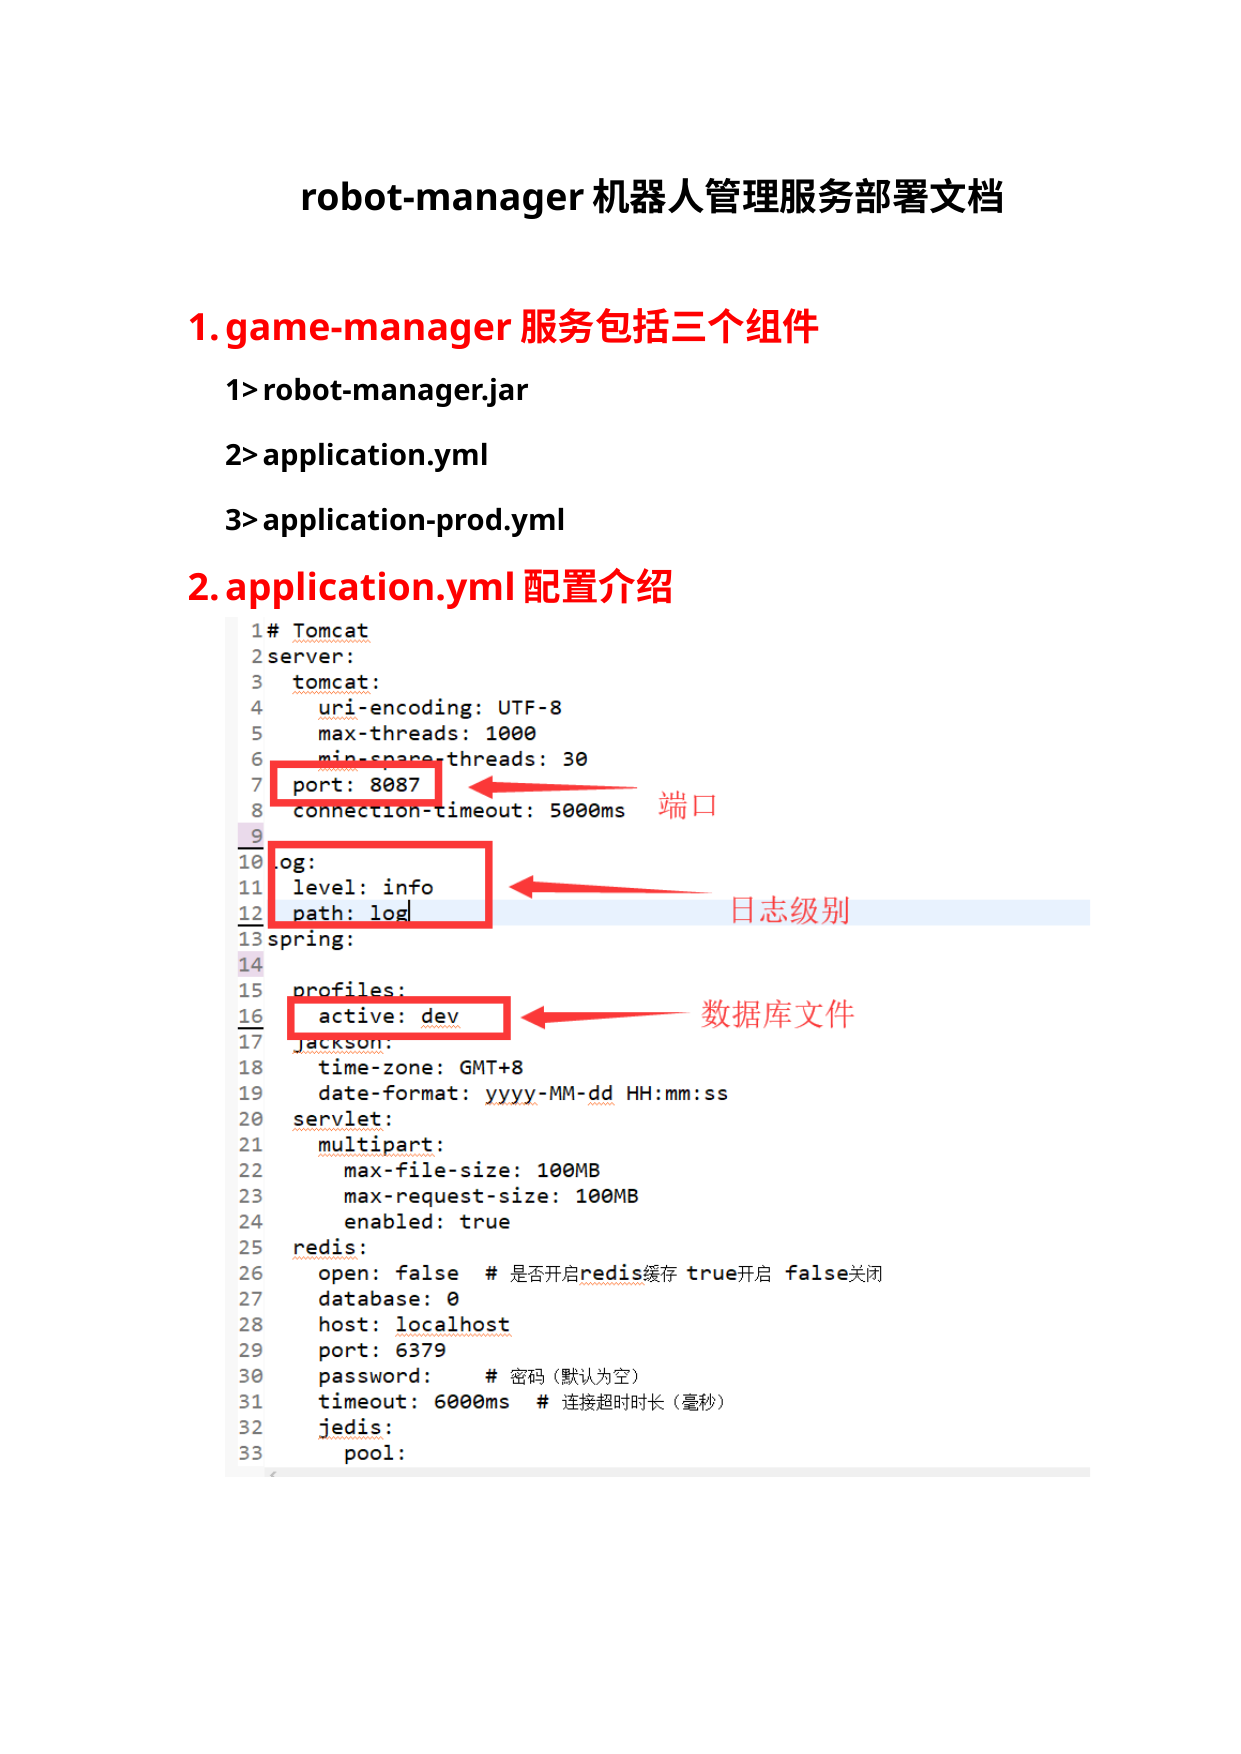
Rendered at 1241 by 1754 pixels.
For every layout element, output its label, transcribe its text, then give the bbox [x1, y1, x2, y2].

list application.yml [225, 422, 1053, 487]
picture [225, 617, 1091, 1477]
text robot-manager机器人管理服务部署文档 [187, 162, 1053, 227]
list application.yml配置介绍 [187, 552, 1053, 617]
list application-prod.yml [225, 487, 1053, 552]
list robot-manager.jar [225, 357, 1053, 422]
list game-manager服务包括三个组件 [187, 292, 1053, 357]
